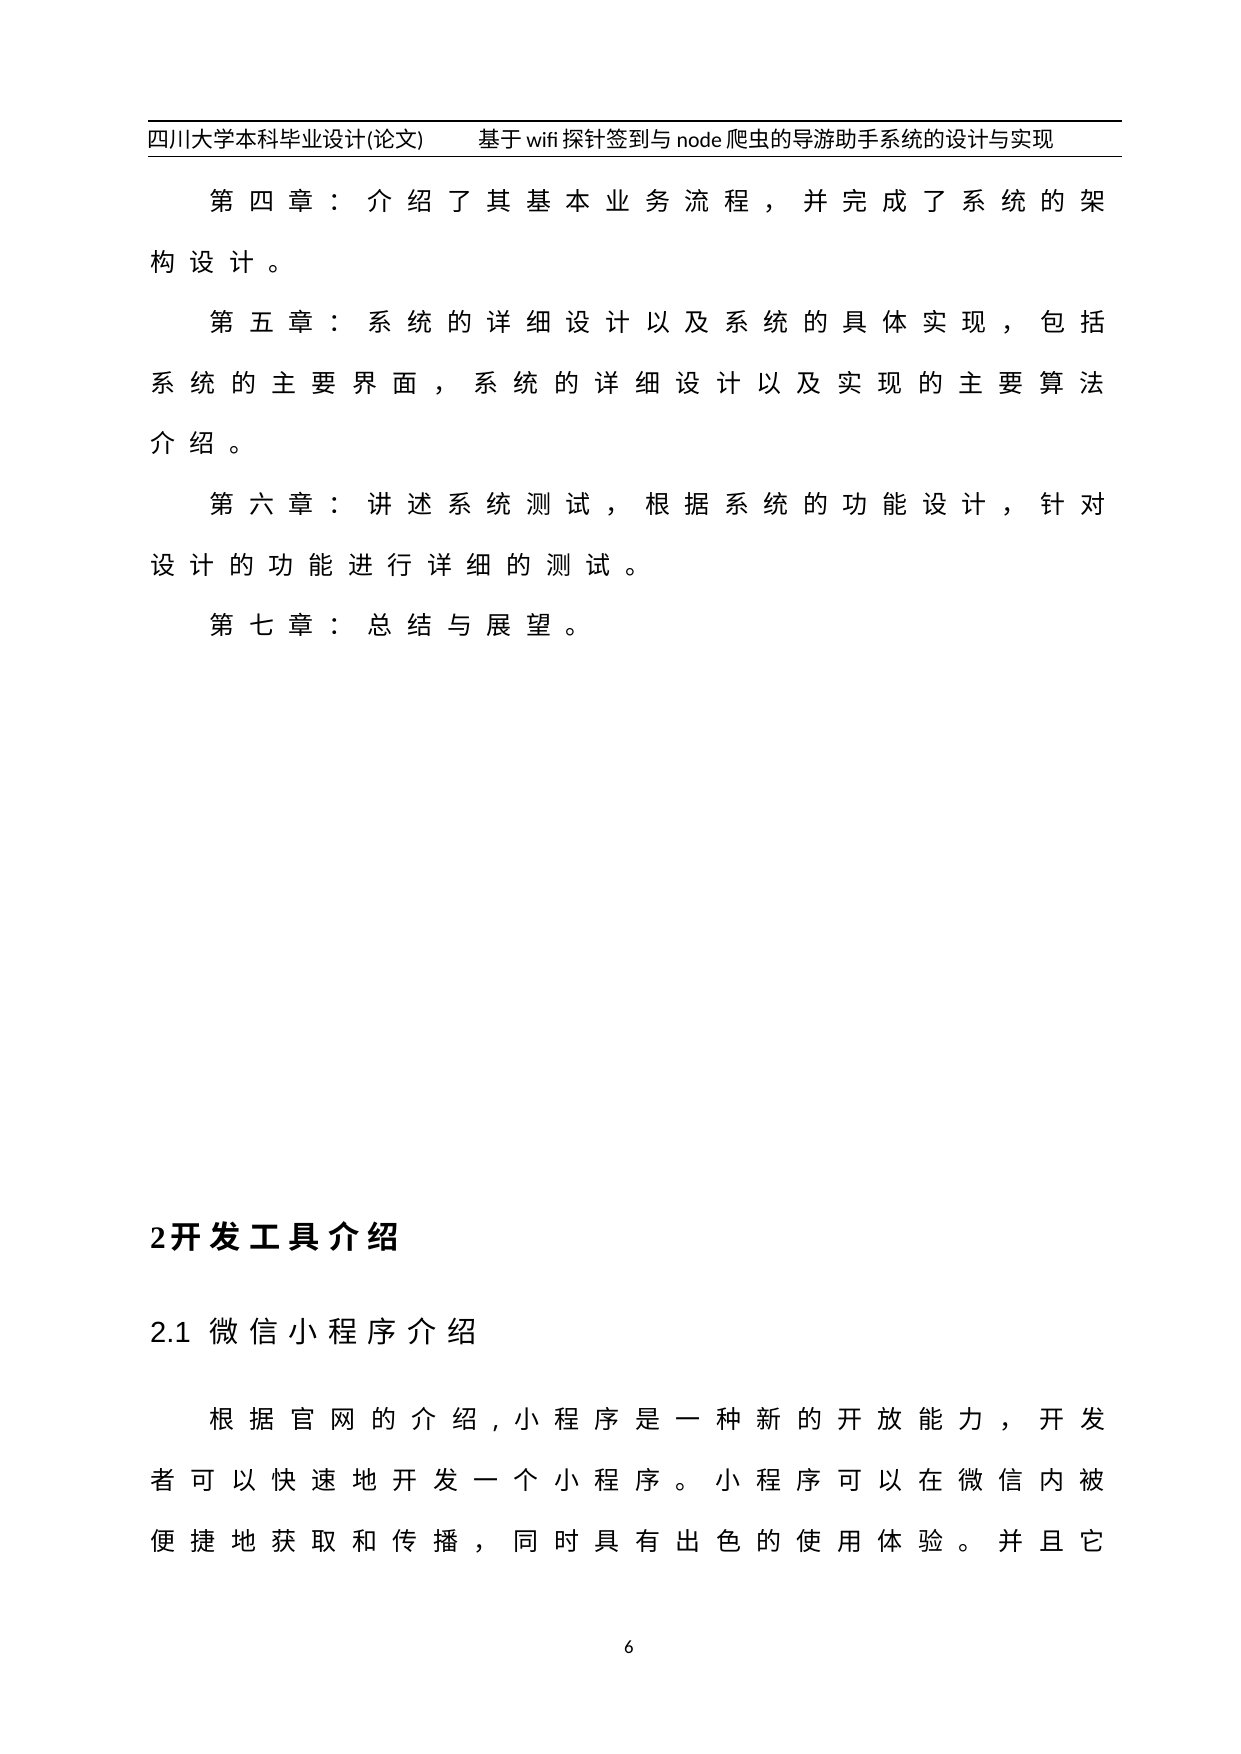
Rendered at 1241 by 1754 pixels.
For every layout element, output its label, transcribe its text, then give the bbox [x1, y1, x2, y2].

text 第五章：系统的详细设计以及系统的具体实现，包括系统的主要界面，系统的详细设计以及实现的主要算法介绍。 [150, 290, 1120, 472]
subtitle 2.1 微信小程序介绍 [150, 1300, 1120, 1361]
text 第七章：总结与展望。 [150, 593, 1120, 654]
text 第四章：介绍了其基本业务流程，并完成了系统的架构设计。 [150, 169, 1120, 290]
text 第六章：讲述系统测试，根据系统的功能设计，针对设计的功能进行详细的测试。 [150, 472, 1120, 593]
subtitle 2开发工具介绍 [150, 1205, 1120, 1266]
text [150, 1388, 1120, 1569]
